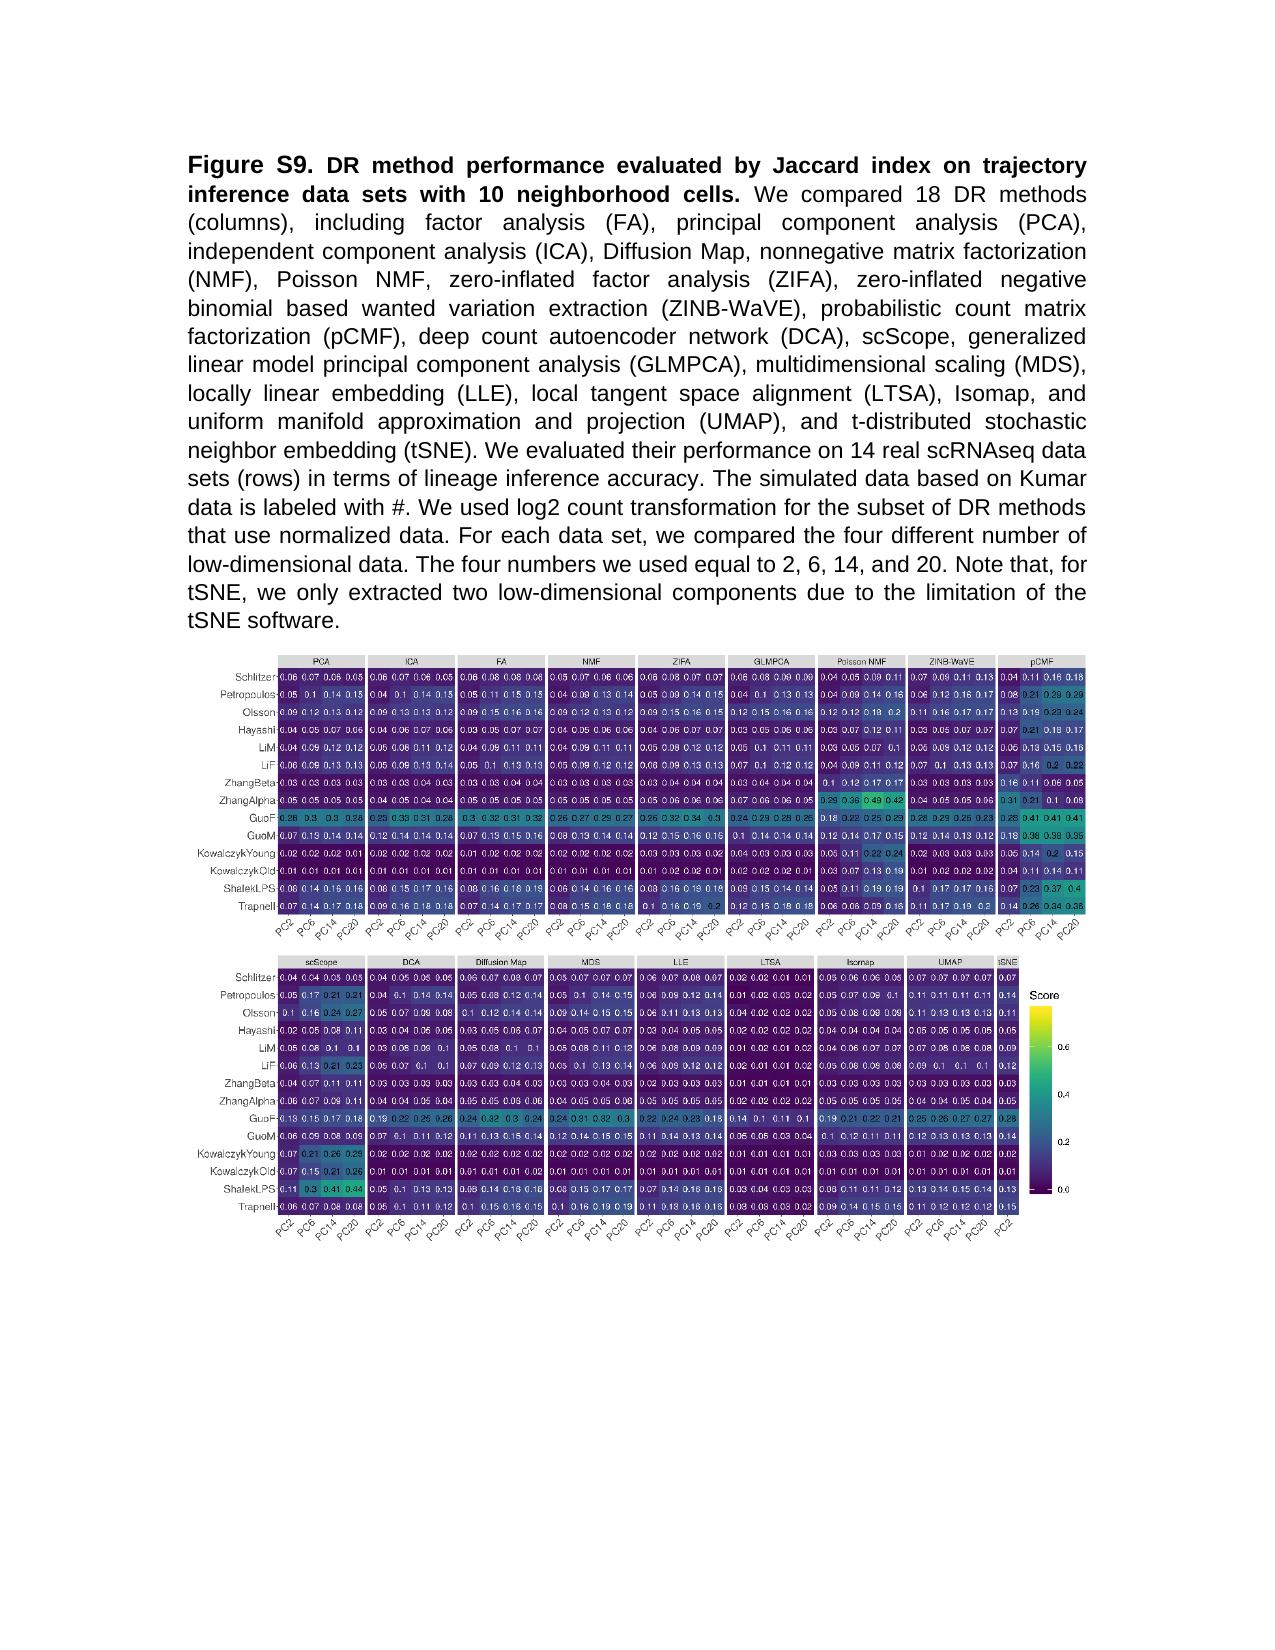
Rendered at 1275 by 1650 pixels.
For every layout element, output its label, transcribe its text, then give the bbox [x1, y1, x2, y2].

text Figure S9. DR method performance evaluated by Jaccard index on trajectory inference data sets with 10 neighborhood cells. We compared 18 DR methods (columns), including factor analysis (FA), principal component analysis (PCA), independent component analysis (ICA), Diffusion Map, nonnegative matrix factorization (NMF), Poisson NMF, zero-inflated factor analysis (ZIFA), zero-inflated negative binomial based wanted variation extraction (ZINB-WaVE), probabilistic count matrix factorization (pCMF), deep count autoencoder network (DCA), scScope, generalized linear model principal component analysis (GLMPCA), multidimensional scaling (MDS), locally linear embedding (LLE), local tangent space alignment (LTSA), Isomap, and uniform manifold approximation and projection (UMAP), and t-distributed stochastic neighbor embedding (tSNE). We evaluated their performance on 14 real scRNAseq data sets (rows) in terms of lineage inference accuracy. The simulated data based on Kumar data is labeled with #. We used log2 count transformation for the subset of DR methods that use normalized data. For each data set, we compared the four different number of low-dimensional data. The four numbers we used equal to 2, 6, 14, and 20. Note that, for tSNE, we only extracted two low-dimensional components due to the limitation of the tSNE software. [187, 150, 1087, 634]
picture [187, 652, 1088, 1253]
